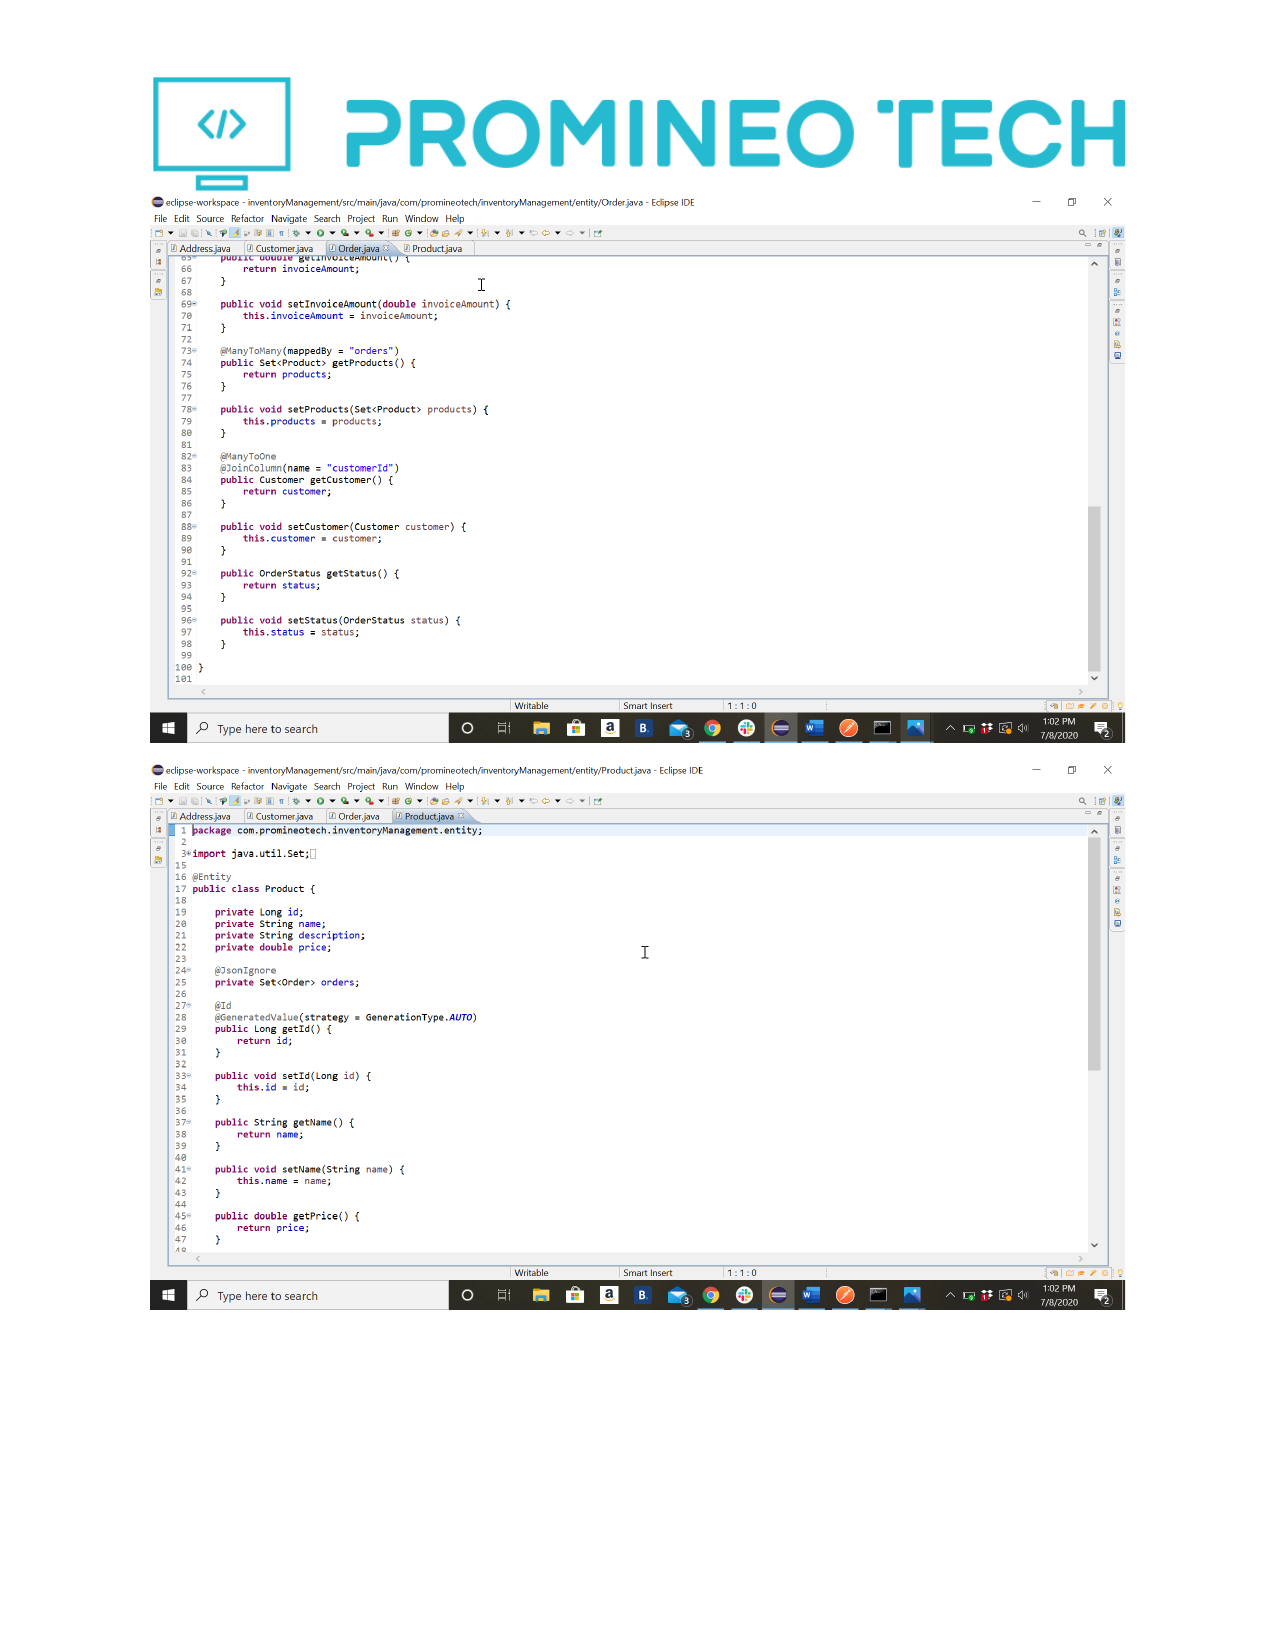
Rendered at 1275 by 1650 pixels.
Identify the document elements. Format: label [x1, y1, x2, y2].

picture [150, 761, 1125, 1310]
picture [150, 75, 1125, 743]
